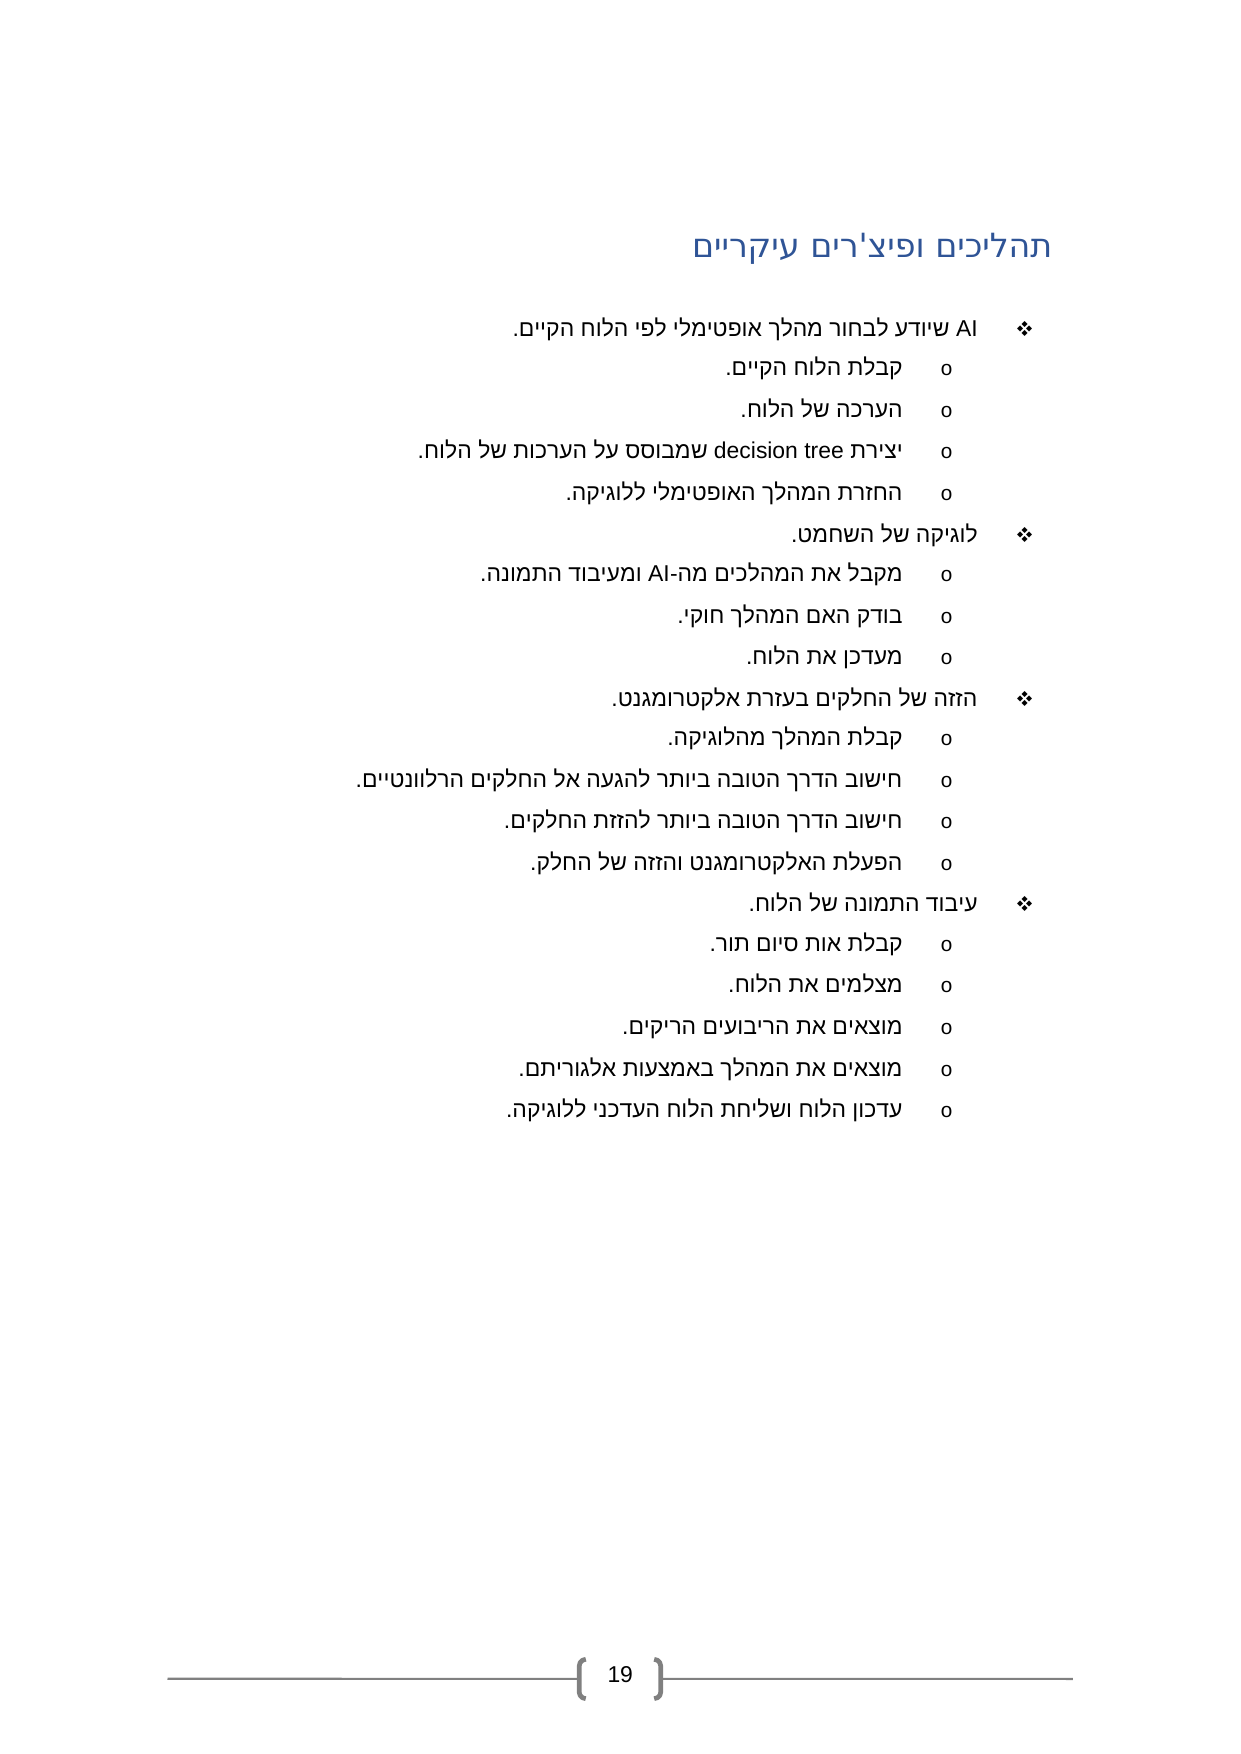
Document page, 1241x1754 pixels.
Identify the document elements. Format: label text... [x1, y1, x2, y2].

list מוצאים את הריבועים הריקים. [187, 1013, 940, 1041]
list הערכה של הלוח. [187, 396, 940, 423]
list הפעלת האלקטרומגנט והזזה של החלק. [187, 849, 940, 877]
list עיבוד התמונה של הלוח. [187, 890, 1015, 917]
list מעדכן את הלוח. [187, 643, 940, 671]
subtitle תהליכים ופיצ'רים עיקריים [187, 226, 1053, 265]
list הזזה של החלקים בעזרת אלקטרומגנט. [187, 685, 1015, 711]
list לוגיקה של השחמט. [187, 521, 1015, 547]
list החזרת המהלך האופטימלי ללוגיקה. [187, 479, 940, 507]
list יצירת decision tree שמבוסס על הערכות של הלוח. [187, 437, 940, 465]
list קבלת אות סיום תור. [187, 930, 940, 958]
list קבלת הלוח הקיים. [187, 354, 940, 382]
list עדכון הלוח ושליחת הלוח העדכני ללוגיקה. [187, 1096, 940, 1124]
list AI שיודע לבחור מהלך אופטימלי לפי הלוח הקיים. [187, 315, 1015, 341]
list חישוב הדרך הטובה ביותר להזזת החלקים. [187, 807, 940, 835]
list מוצאים את המהלך באמצעות אלגוריתם. [187, 1054, 940, 1082]
list בודק האם המהלך חוקי. [187, 602, 940, 629]
list מקבל את המהלכים מה-AI ומעיבוד התמונה. [187, 560, 940, 588]
list קבלת המהלך מהלוגיקה. [187, 724, 940, 752]
list מצלמים את הלוח. [187, 971, 940, 999]
list חישוב הדרך הטובה ביותר להגעה אל החלקים הרלוונטיים. [187, 766, 940, 793]
